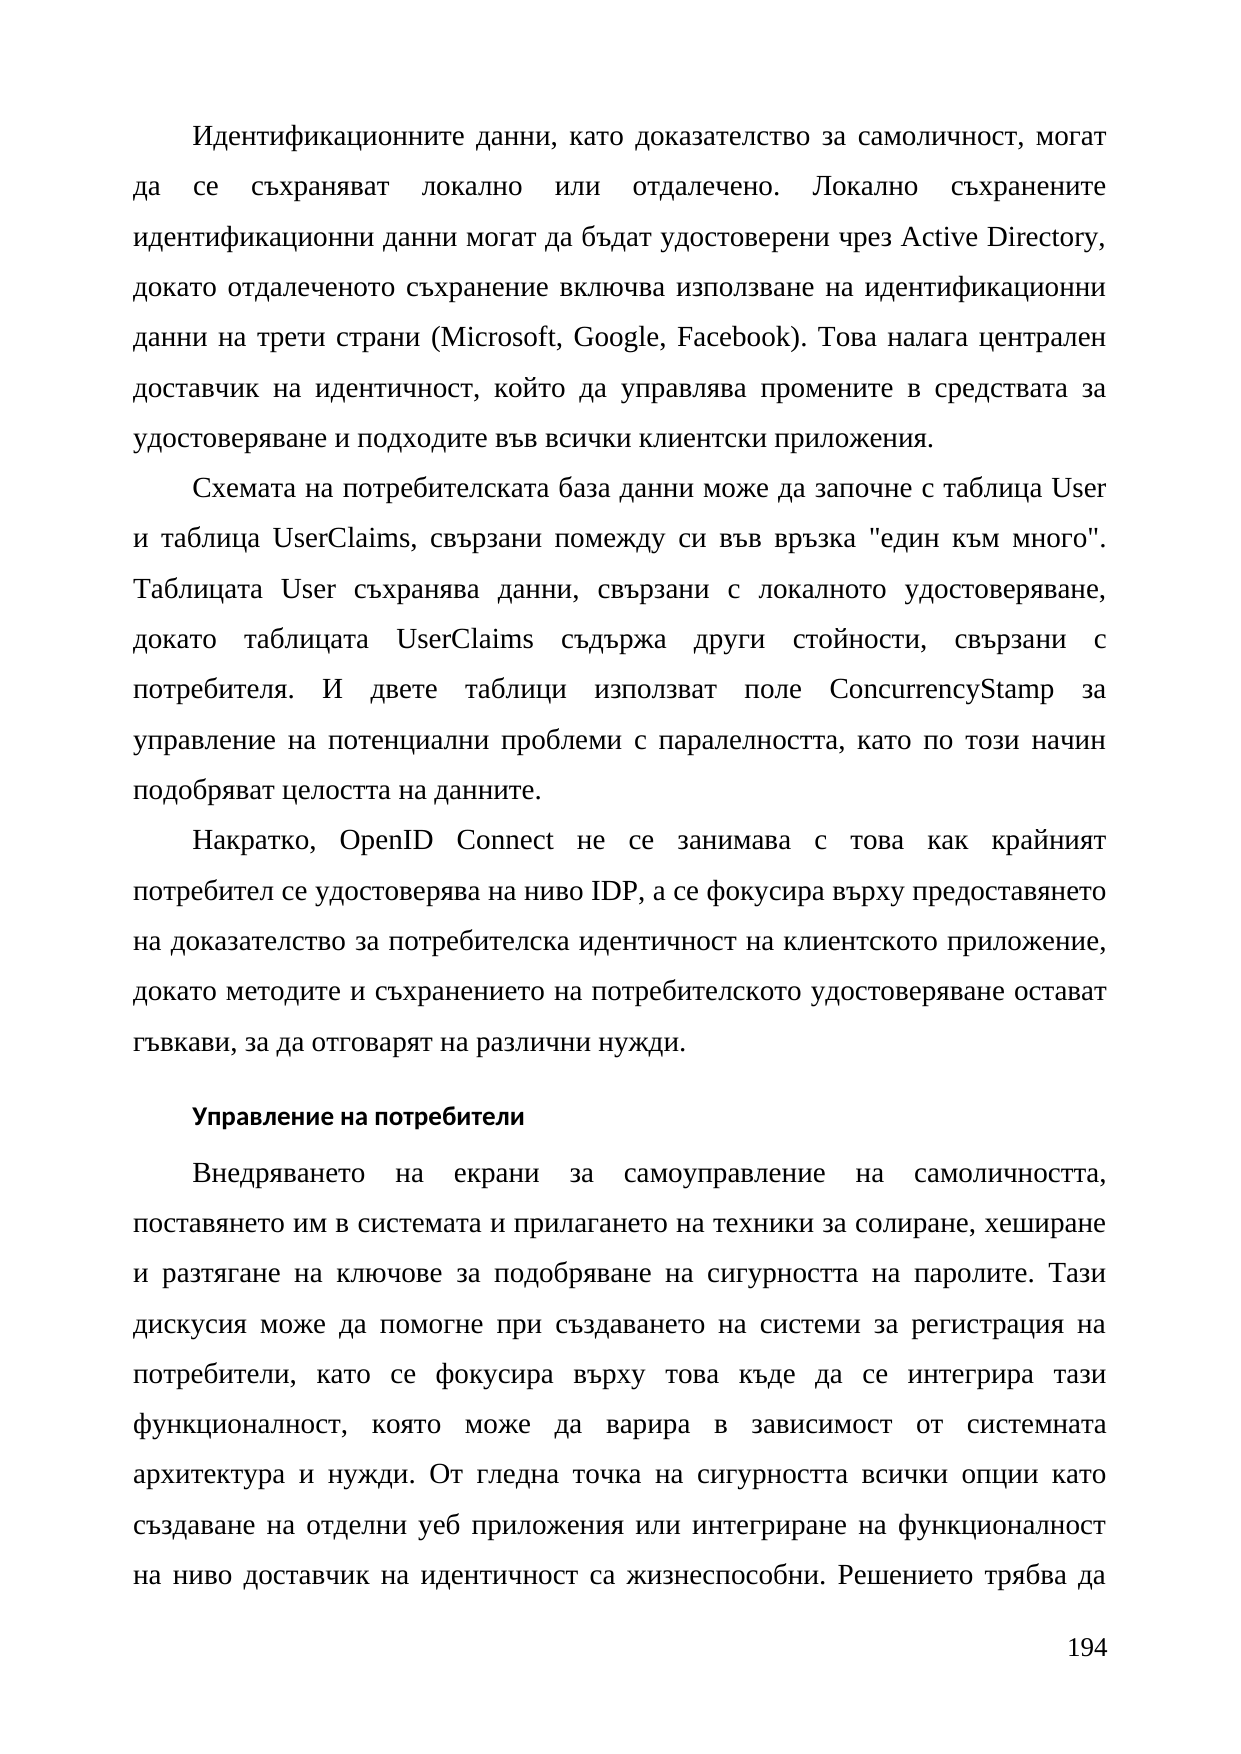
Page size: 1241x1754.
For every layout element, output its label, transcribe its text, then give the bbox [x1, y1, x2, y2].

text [133, 1155, 1107, 1591]
text Идентификационните данни, като доказателство за самоличност, могат да се съхраняват локално или отдалечено. Локално съхранените идентификационни данни могат да бъдат удостоверени чрез Active Directory, докато отдалеченото съхранение включва използване на идентификационни данни на трети страни (Microsoft, Google, Facebook). Това налага централен доставчик на идентичност, който да управлява промените в средствата за удостоверяване и подходите във всички клиентски приложения. [133, 118, 1107, 453]
subtitle Управление на потребители [133, 1099, 1107, 1132]
text Накратко, OpenID Connect не се занимава с това как крайният потребител се удостоверява на ниво IDP, а се фокусира върху предоставянето на доказателство за потребителска идентичност на клиентското приложение, докато методите и съхранението на потребителското удостоверяване остават гъвкави, за да отговарят на различни нужди. [133, 822, 1107, 1057]
text Схемата на потребителската база данни може да започне с таблица User и таблица UserClaims, свързани помежду си във връзка "един към много". Таблицата User съхранява данни, свързани с локалното удостоверяване, докато таблицата UserClaims съдържа други стойности, свързани с потребителя. И двете таблици използват поле ConcurrencyStamp за управление на потенциални проблеми с паралелността, като по този начин подобряват целостта на данните. [133, 470, 1107, 806]
